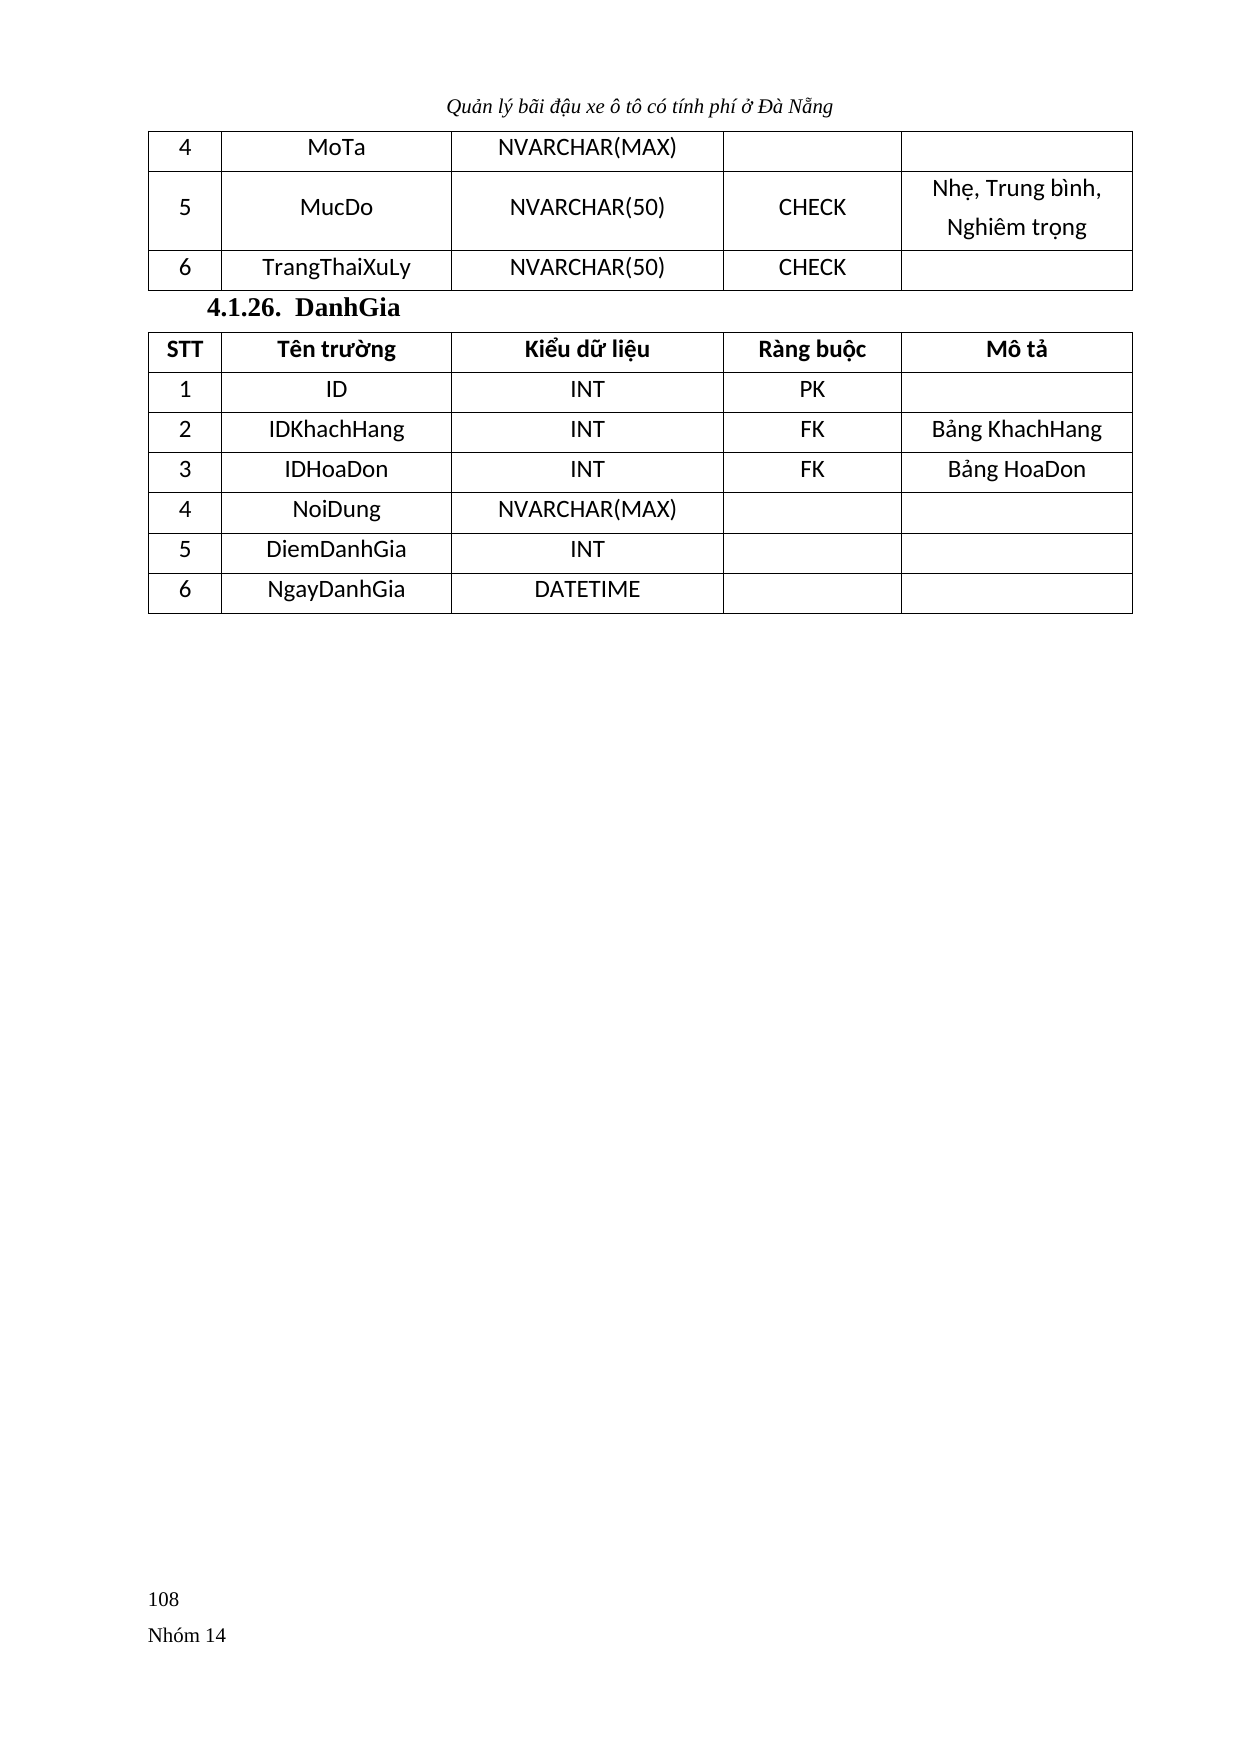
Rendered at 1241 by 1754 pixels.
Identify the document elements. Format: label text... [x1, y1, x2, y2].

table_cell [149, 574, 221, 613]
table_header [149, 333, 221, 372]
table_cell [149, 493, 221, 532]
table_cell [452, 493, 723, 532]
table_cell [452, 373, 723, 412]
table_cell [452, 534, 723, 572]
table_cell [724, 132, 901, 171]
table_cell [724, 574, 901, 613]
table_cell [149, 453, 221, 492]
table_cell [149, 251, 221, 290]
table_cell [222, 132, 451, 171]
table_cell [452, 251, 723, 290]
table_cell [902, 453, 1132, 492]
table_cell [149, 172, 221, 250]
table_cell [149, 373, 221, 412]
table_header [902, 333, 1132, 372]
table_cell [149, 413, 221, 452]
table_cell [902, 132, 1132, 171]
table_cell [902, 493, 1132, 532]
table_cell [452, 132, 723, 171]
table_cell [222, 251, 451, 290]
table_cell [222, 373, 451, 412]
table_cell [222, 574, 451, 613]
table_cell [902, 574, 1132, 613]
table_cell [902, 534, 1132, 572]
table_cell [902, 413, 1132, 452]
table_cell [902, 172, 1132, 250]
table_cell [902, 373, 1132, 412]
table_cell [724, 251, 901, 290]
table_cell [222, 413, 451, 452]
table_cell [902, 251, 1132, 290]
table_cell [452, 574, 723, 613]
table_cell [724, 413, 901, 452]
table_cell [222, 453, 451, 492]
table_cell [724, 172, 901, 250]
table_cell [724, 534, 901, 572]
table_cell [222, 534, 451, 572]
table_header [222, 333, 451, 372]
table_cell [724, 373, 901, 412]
subtitle DanhGia [207, 291, 1134, 323]
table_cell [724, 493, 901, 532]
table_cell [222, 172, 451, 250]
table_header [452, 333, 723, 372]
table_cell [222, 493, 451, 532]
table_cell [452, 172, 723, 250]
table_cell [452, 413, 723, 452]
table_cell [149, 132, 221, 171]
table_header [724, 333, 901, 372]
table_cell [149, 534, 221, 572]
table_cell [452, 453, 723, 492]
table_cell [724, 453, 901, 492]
